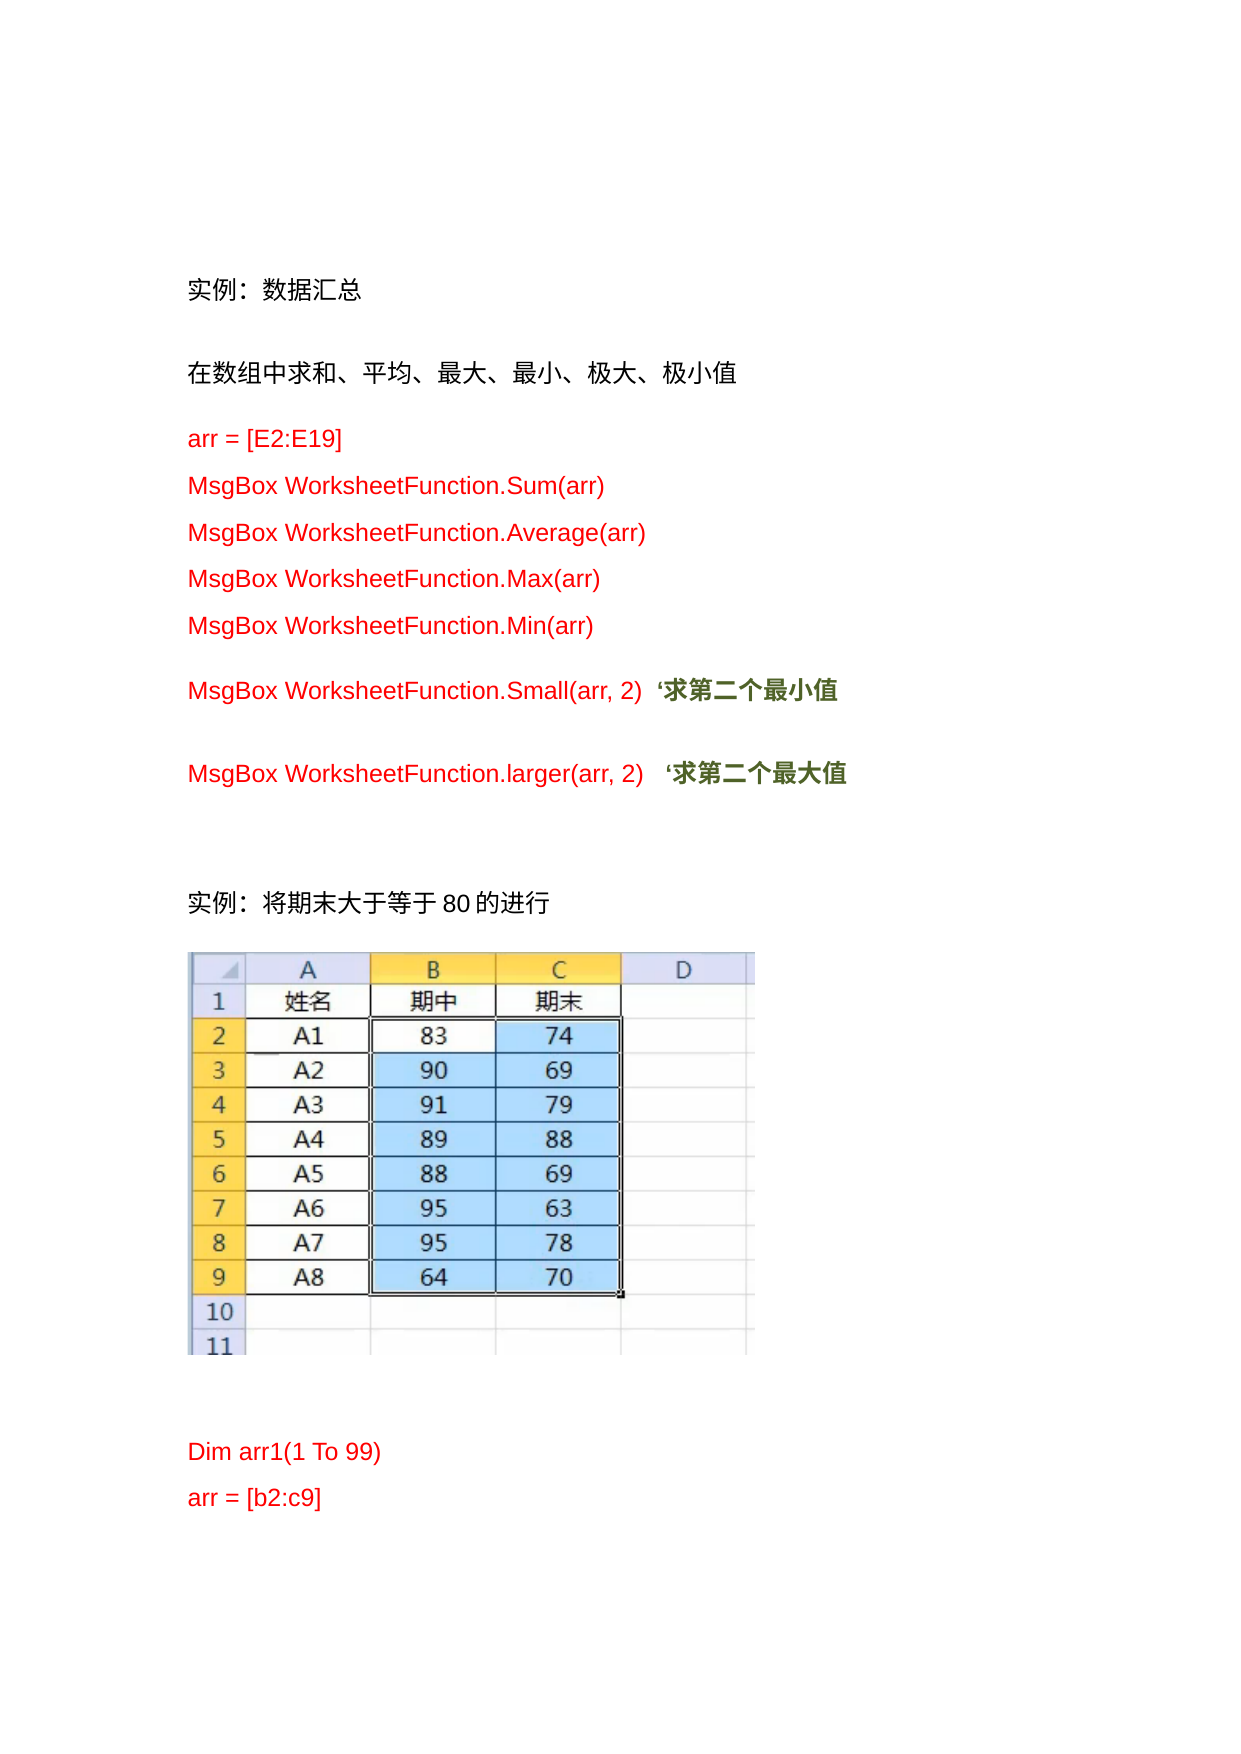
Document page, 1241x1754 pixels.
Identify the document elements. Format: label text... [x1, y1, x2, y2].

text MsgBox WorksheetFunction.larger(arr, 2) ‘求第二个最大值 [187, 739, 1053, 804]
text MsgBox WorksheetFunction.Average(arr) [187, 516, 1053, 548]
text Dim arr1(1 To 99) [187, 1434, 1053, 1467]
text MsgBox WorksheetFunction.Small(arr, 2) ‘求第二个最小值 [187, 656, 1053, 721]
text arr = [E2:E19] [187, 422, 1053, 454]
text MsgBox WorksheetFunction.Sum(arr) [187, 469, 1053, 501]
text MsgBox WorksheetFunction.Max(arr) [187, 563, 1053, 595]
picture [187, 952, 755, 1355]
text 实例：数据汇总 [187, 256, 1053, 321]
text MsgBox WorksheetFunction.Min(arr) [187, 609, 1053, 642]
text arr = [b2:c9] [187, 1481, 1053, 1514]
text 实例：将期末大于等于80的进行 [187, 869, 1053, 934]
text 在数组中求和、平均、最大、最小、极大、极小值 [187, 339, 1053, 404]
